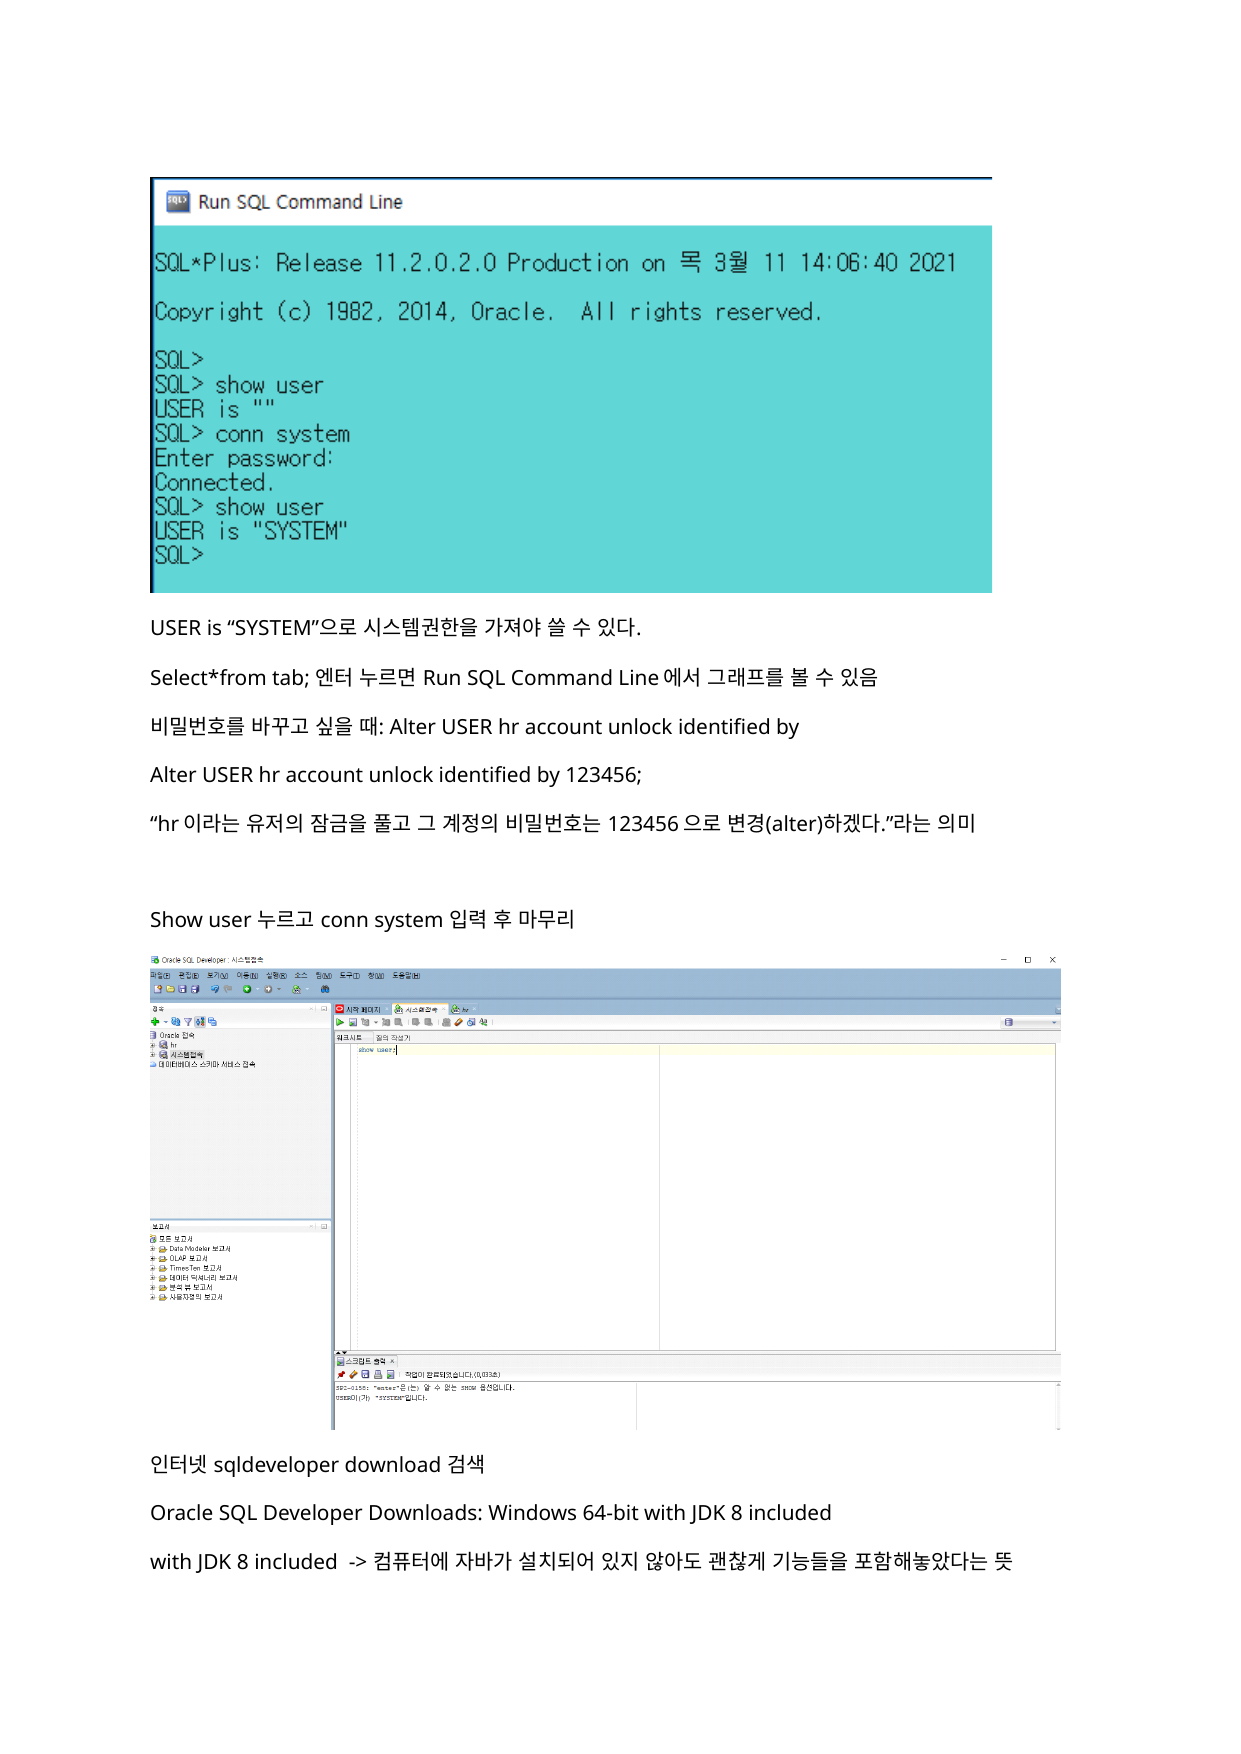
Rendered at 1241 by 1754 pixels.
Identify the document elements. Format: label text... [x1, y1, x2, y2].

text with JDK 8 included -> 컴퓨터에 자바가 설치되어 있지 않아도 괜찮게 기능들을 포함해놓았다는 뜻 [150, 1545, 1090, 1576]
text Select*from tab; 엔터 누르면 Run SQL Command Line에서 그래프를 볼 수 있음 [150, 661, 1090, 691]
text “hr이라는 유저의 잠금을 풀고 그 계정의 비밀번호는 123456으로 변경(alter)하겠다.”라는 의미 [150, 807, 1090, 837]
text Show user 누르고 conn system 입력 후 마무리 [150, 904, 1090, 934]
text USER is “SYSTEM”으로 시스템권한을 가져야 쓸 수 있다. [150, 612, 1090, 642]
text 인터넷 sqldeveloper download 검색 [150, 1448, 1090, 1479]
text 비밀번호를 바꾸고 싶을 때: Alter USER hr account unlock identified by [150, 710, 1090, 741]
text Oracle SQL Developer Downloads: Windows 64-bit with JDK 8 included [150, 1498, 1090, 1526]
picture [150, 177, 993, 593]
picture [150, 953, 1061, 1430]
text Alter USER hr account unlock identified by 123456; [150, 760, 1090, 788]
